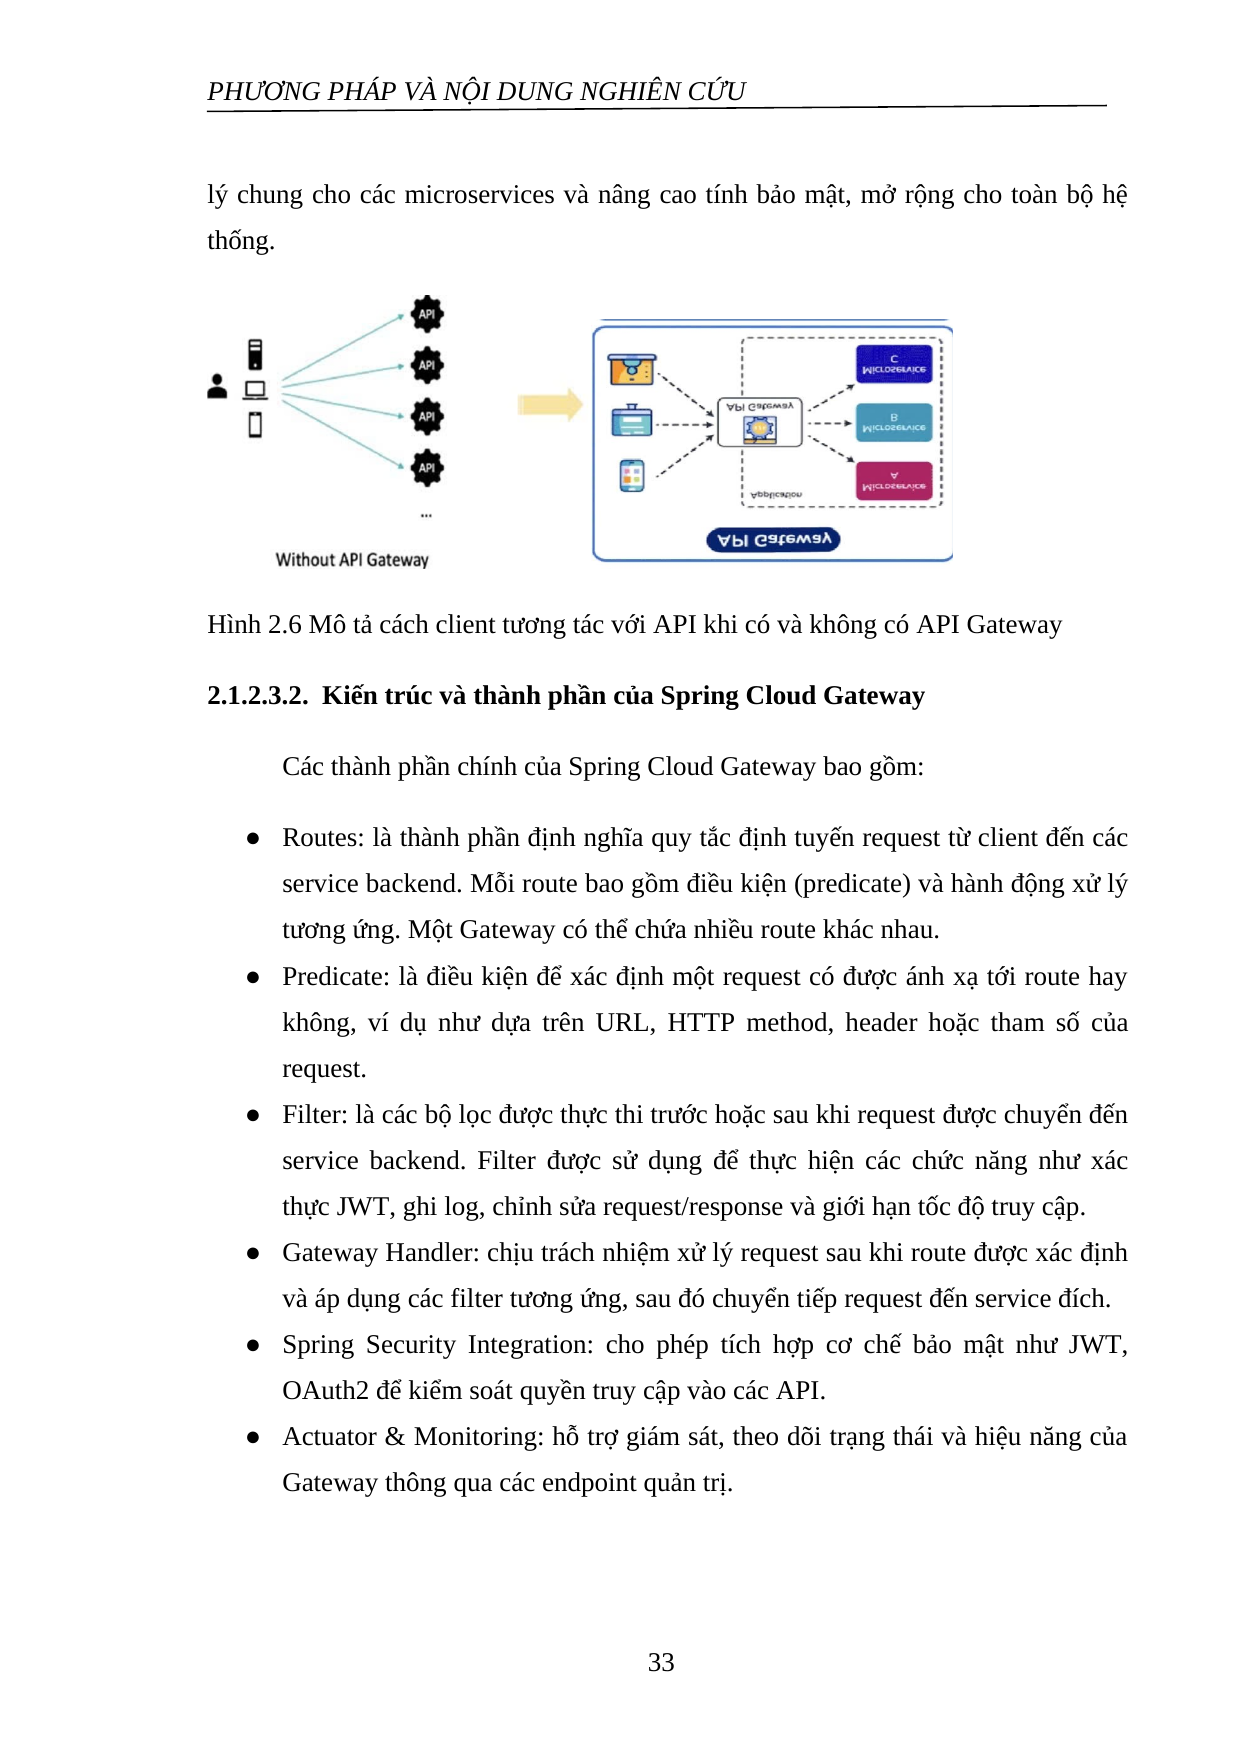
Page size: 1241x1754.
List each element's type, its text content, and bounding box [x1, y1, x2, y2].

list Filter: là các bộ lọc được thực thi trước hoặc sau khi request được chuyển đến service backend. Filter được sử dụng để thực hiện các chức năng như xác thực JWT, ghi log, chỉnh sửa request/response và giới hạn tốc độ truy cập. [244, 1098, 1129, 1221]
list Gateway Handler: chịu trách nhiệm xử lý request sau khi route được xác định và áp dụng các filter tương ứng, sau đó chuyển tiếp request đến service đích. [244, 1236, 1129, 1313]
picture [207, 295, 953, 569]
text 2.1.2.3.2. Kiến trúc và thành phần của Spring Cloud Gateway [207, 679, 1129, 711]
text Các thành phần chính của Spring Cloud Gateway bao gồm: [207, 750, 1129, 782]
text Hình 2.6 Mô tả cách client tương tác với API khi có và không có API Gateway [207, 608, 1129, 639]
list Routes: là thành phần định nghĩa quy tắc định tuyến request từ client đến các service backend. Mỗi route bao gồm điều kiện (predicate) và hành động xử lý tương ứng. Một Gateway có thể chứa nhiều route khác nhau. [244, 821, 1129, 945]
list Spring Security Integration: cho phép tích hợp cơ chế bảo mật như JWT, OAuth2 để kiểm soát quyền truy cập vào các API. [244, 1328, 1129, 1405]
list Actuator & Monitoring: hỗ trợ giám sát, theo dõi trạng thái và hiệu năng của Gateway thông qua các endpoint quản trị. [244, 1420, 1129, 1497]
list Predicate: là điều kiện để xác định một request có được ánh xạ tới route hay không, ví dụ như dựa trên URL, HTTP method, header hoặc tham số của request. [244, 959, 1129, 1083]
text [207, 178, 1129, 256]
